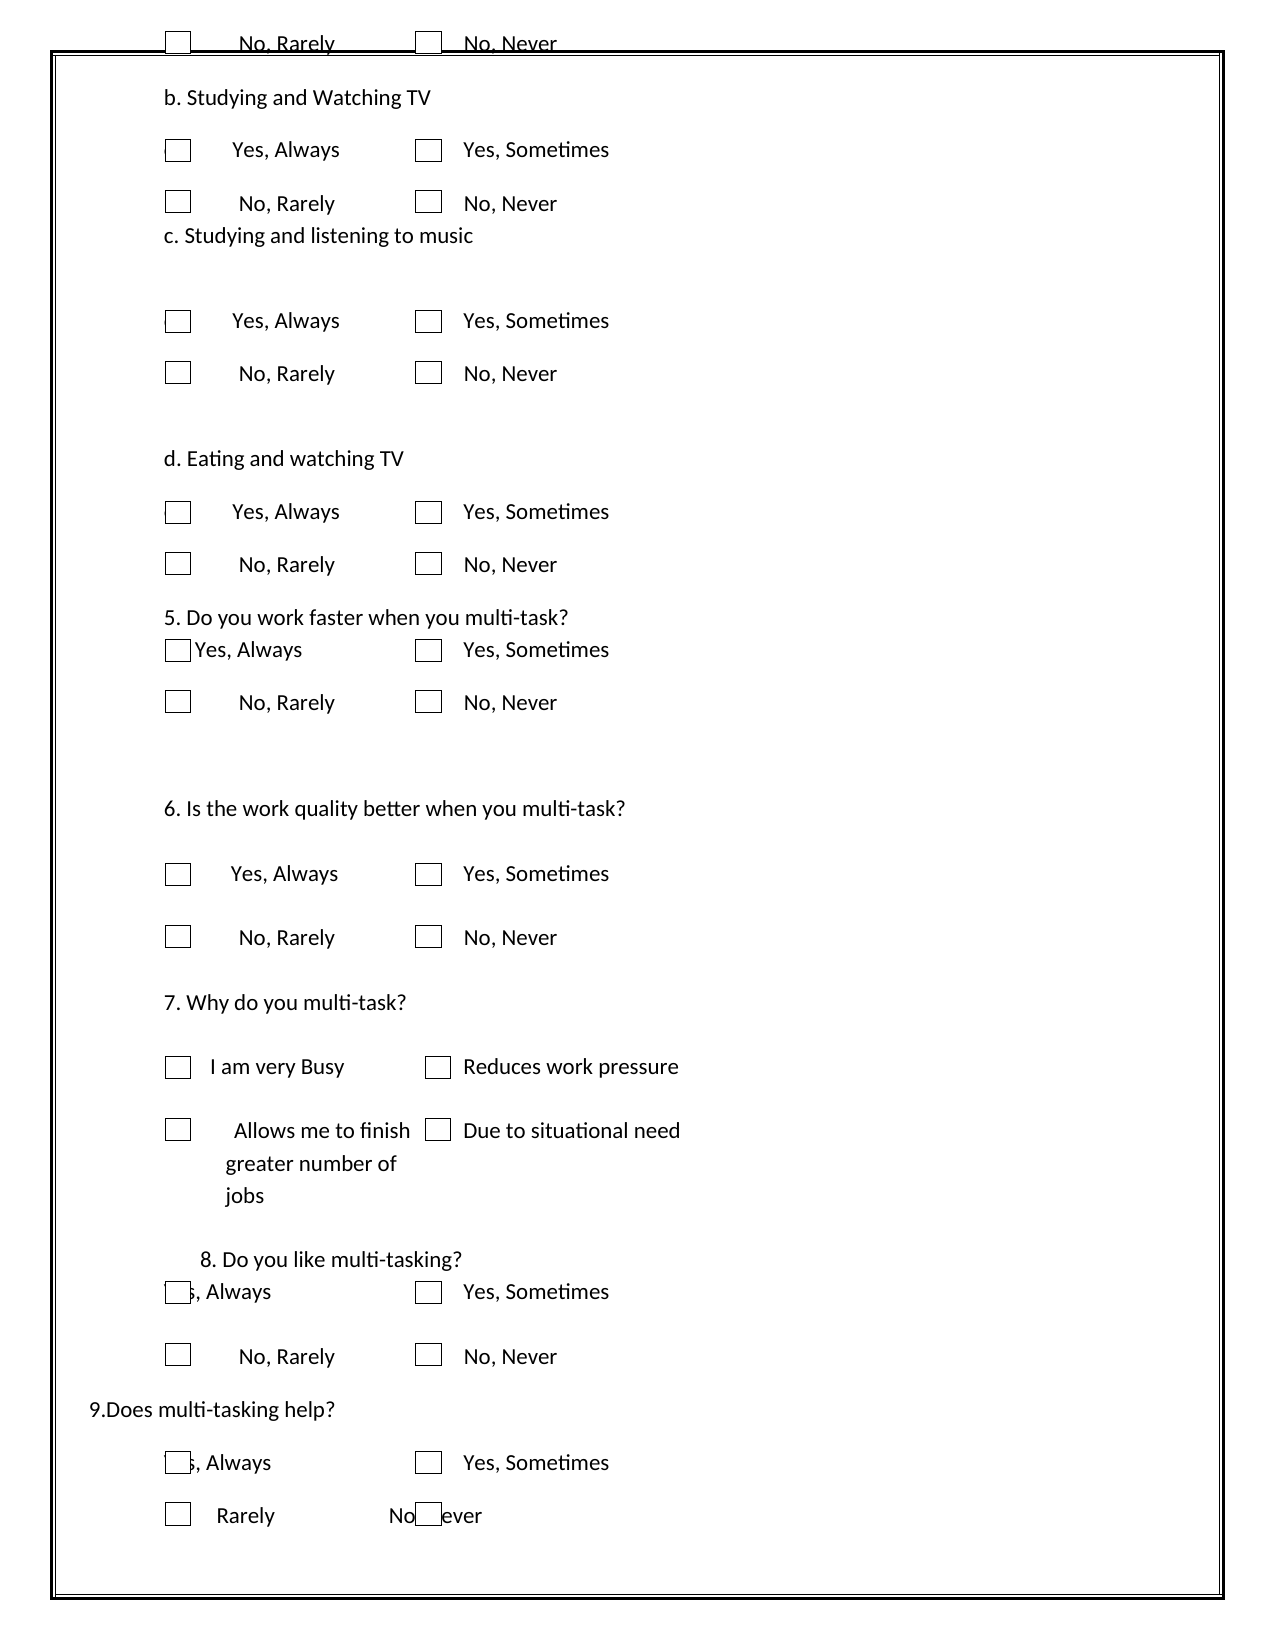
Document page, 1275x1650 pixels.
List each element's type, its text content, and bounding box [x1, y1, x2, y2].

list Yes, Always Yes, Sometimes [164, 859, 1196, 887]
list I am very Busy Reduces work pressure [164, 1052, 1196, 1080]
list 6. Is the work quality better when you multi-task? [164, 794, 1196, 823]
list Yes, Always Yes, Sometimes [164, 1277, 1196, 1305]
text No, Rarely No, Never [164, 29, 1196, 50]
list Yes, Always Yes, Sometimes [164, 497, 1196, 525]
list Allows me to finish Due to situational need greater number of jobs [164, 1116, 1196, 1209]
text No, Rarely No, Never c. Studying and listening to music [164, 189, 1196, 249]
list 7. Why do you multi-task? [164, 988, 1196, 1016]
list 5. Do you work faster when you multi-task? [164, 603, 1196, 631]
text No, Rarely No, Never [164, 550, 1196, 578]
list No, Rarely No, Never [164, 923, 1196, 951]
list Yes, Always Yes, Sometimes [164, 306, 1196, 334]
list Yes, Always Yes, Sometimes [164, 1448, 1196, 1476]
list No, Rarely No, Never [164, 1342, 1196, 1370]
text b. Studying and Watching TV [164, 83, 1196, 111]
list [164, 136, 1196, 164]
list Yes, Always Yes, Sometimes [164, 636, 1196, 663]
text No Rarely No, Never [89, 1501, 1196, 1529]
list 8. Do you like multi-tasking? [164, 1213, 1196, 1273]
text d. Eating and watching TV [164, 444, 1196, 472]
text 9.Does multi-tasking help? [89, 1395, 1196, 1423]
text No, Rarely No, Never [164, 359, 1196, 419]
text No, Rarely No, Never [164, 688, 1196, 717]
